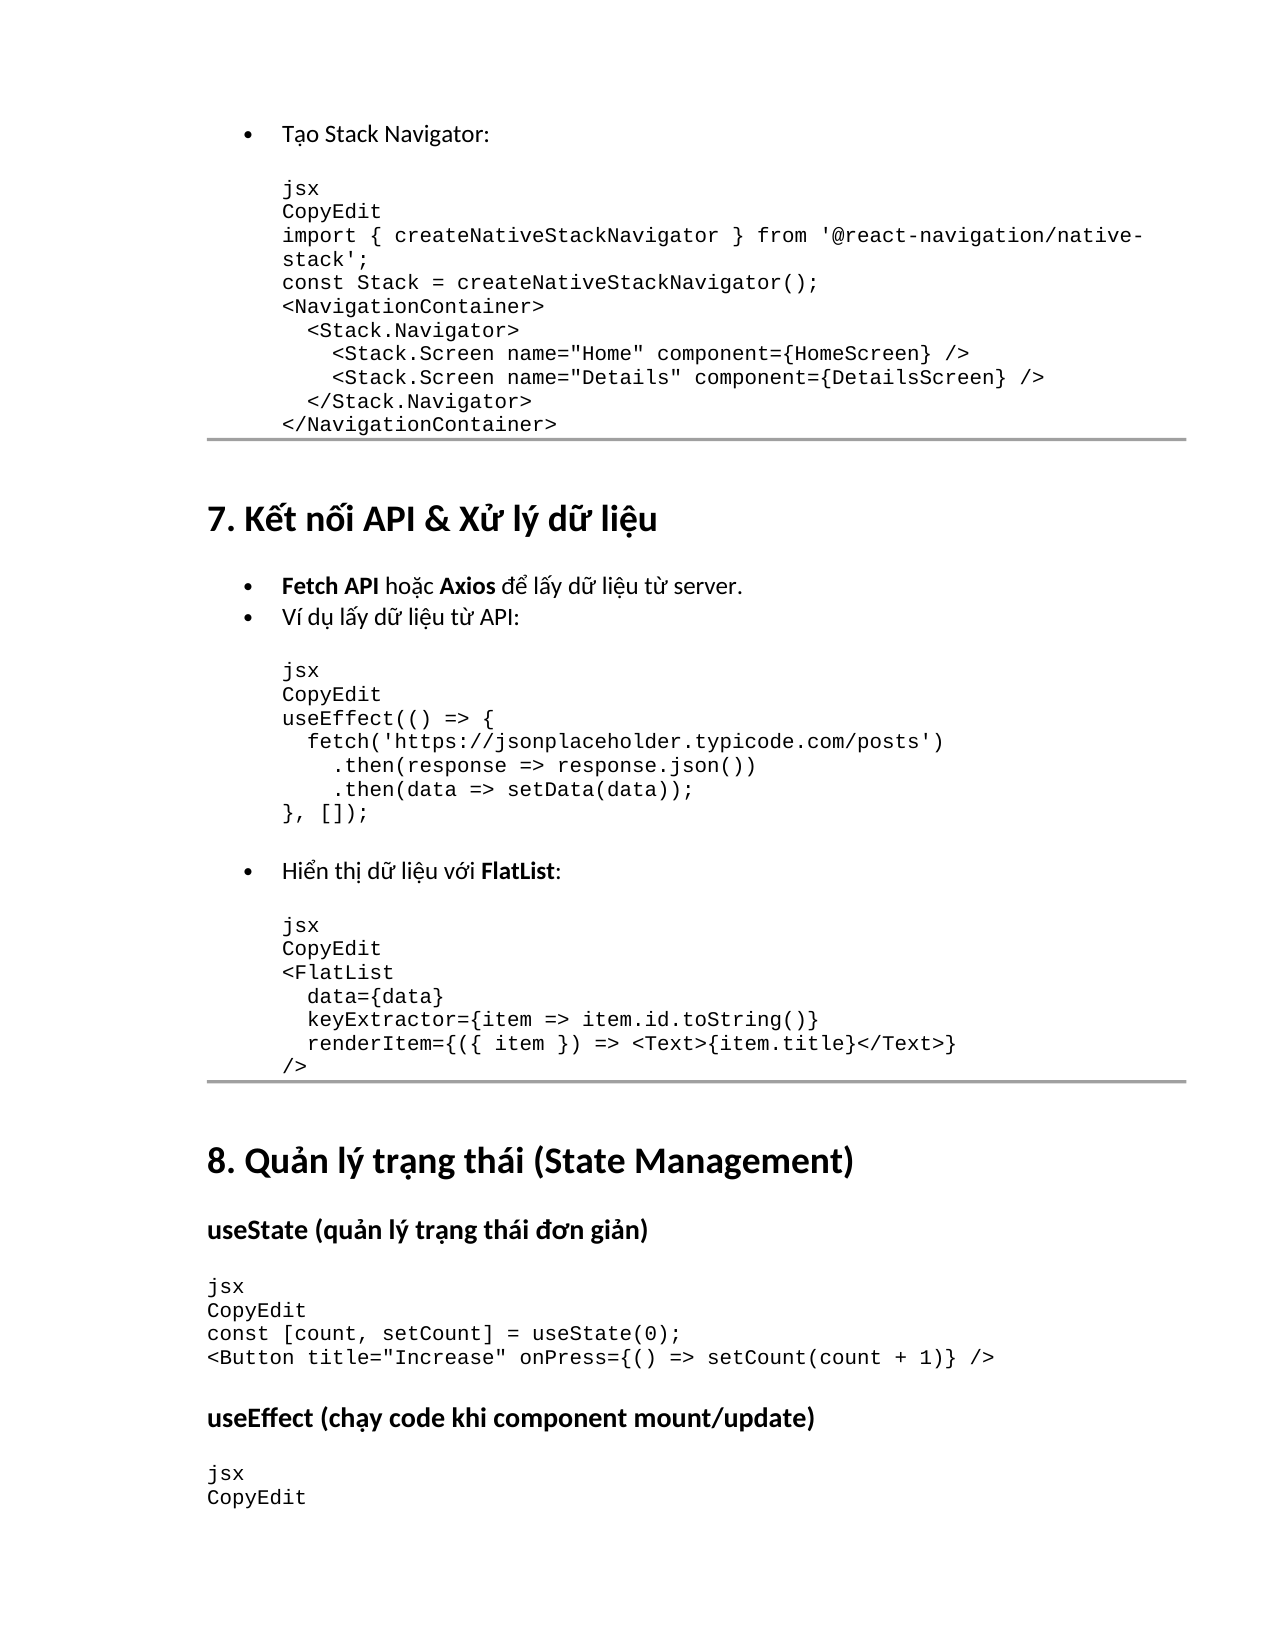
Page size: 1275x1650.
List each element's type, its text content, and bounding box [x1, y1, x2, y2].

text CopyEdit [282, 938, 1186, 962]
text <Stack.Screen name="Home" component={HomeScreen} /> [282, 343, 1186, 367]
text data={data} [282, 986, 1186, 1009]
text }, []); [282, 802, 1186, 826]
text /> [282, 1057, 1186, 1080]
text <Button title="Increase" onPress={() => setCount(count + 1)} /> [207, 1347, 1186, 1371]
text renderItem={({ item }) => <Text>{item.title}</Text>} [282, 1033, 1186, 1057]
text useEffect (chạy code khi component mount/update) [207, 1400, 1186, 1434]
text useState (quản lý trạng thái đơn giản) [207, 1212, 1186, 1247]
text import { createNativeStackNavigator } from '@react-navigation/native-stack'; [282, 225, 1186, 272]
text const Stack = createNativeStackNavigator(); [282, 272, 1186, 296]
text <NavigationContainer> [282, 296, 1186, 320]
text </NavigationContainer> [282, 414, 1186, 437]
text CopyEdit [282, 684, 1186, 708]
list Ví dụ lấy dữ liệu từ API: [244, 601, 1186, 631]
text keyExtractor={item => item.id.toString()} [282, 1009, 1186, 1033]
text CopyEdit [207, 1299, 1186, 1323]
text jsx [207, 1276, 1186, 1299]
text CopyEdit [282, 201, 1186, 225]
text 8. Quản lý trạng thái (State Management) [207, 1137, 1186, 1183]
text 7. Kết nối API & Xử lý dữ liệu [207, 495, 1186, 541]
text .then(data => setData(data)); [282, 778, 1186, 802]
text useEffect(() => { [282, 708, 1186, 731]
text jsx [282, 178, 1186, 201]
list Fetch API hoặc Axios để lấy dữ liệu từ server. [244, 570, 1186, 601]
text jsx [207, 1463, 1186, 1487]
text <Stack.Navigator> [282, 320, 1186, 343]
text jsx [282, 915, 1186, 938]
text const [count, setCount] = useState(0); [207, 1323, 1186, 1347]
text <Stack.Screen name="Details" component={DetailsScreen} /> [282, 367, 1186, 391]
list Hiển thị dữ liệu với FlatList: [244, 855, 1186, 886]
text .then(response => response.json()) [282, 755, 1186, 778]
text jsx [282, 660, 1186, 684]
list Tạo Stack Navigator: [244, 118, 1186, 149]
text </Stack.Navigator> [282, 391, 1186, 414]
text <FlatList [282, 962, 1186, 986]
text CopyEdit [207, 1487, 1186, 1511]
text fetch('https://jsonplaceholder.typicode.com/posts') [282, 731, 1186, 755]
